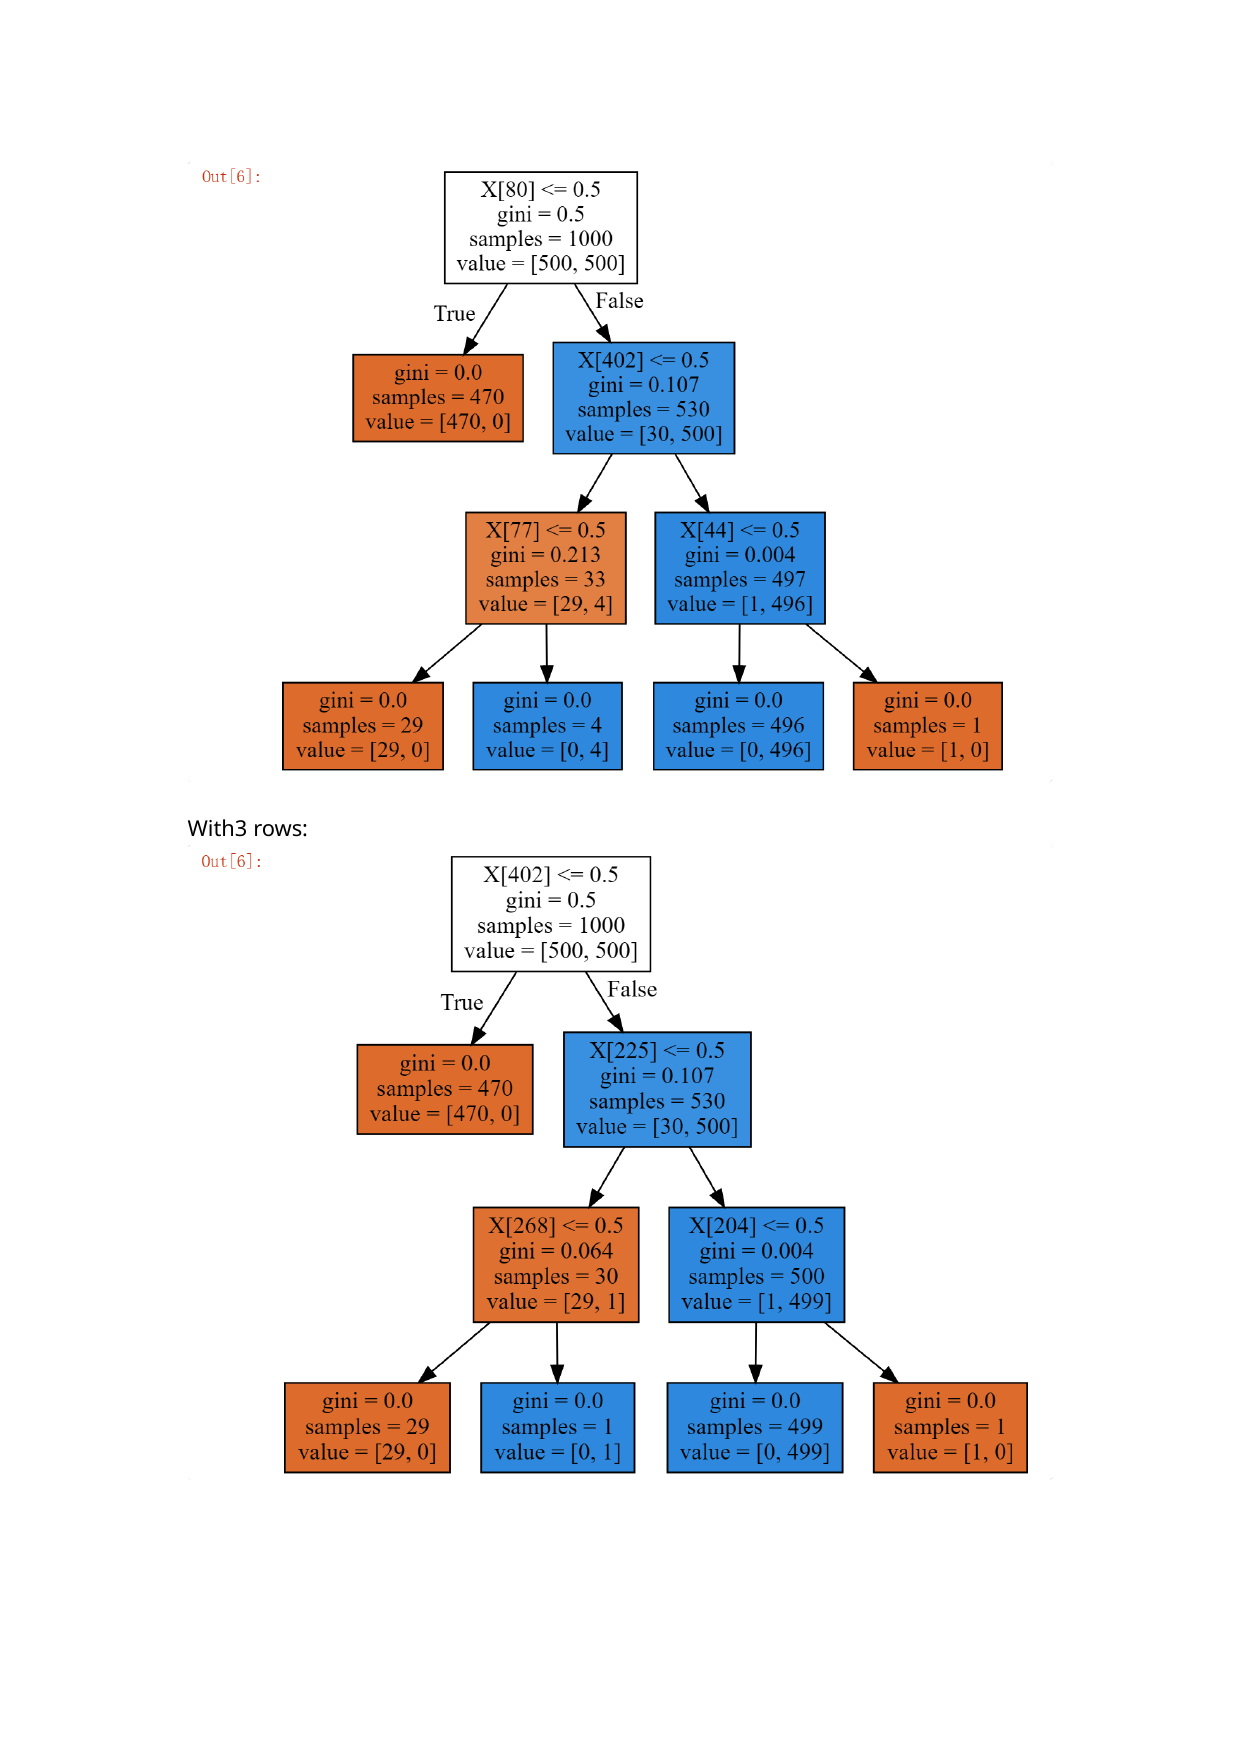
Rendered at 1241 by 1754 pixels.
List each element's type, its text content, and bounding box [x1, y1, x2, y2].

text With3 rows: [187, 812, 1053, 844]
picture [187, 844, 1053, 1480]
picture [187, 162, 1053, 782]
